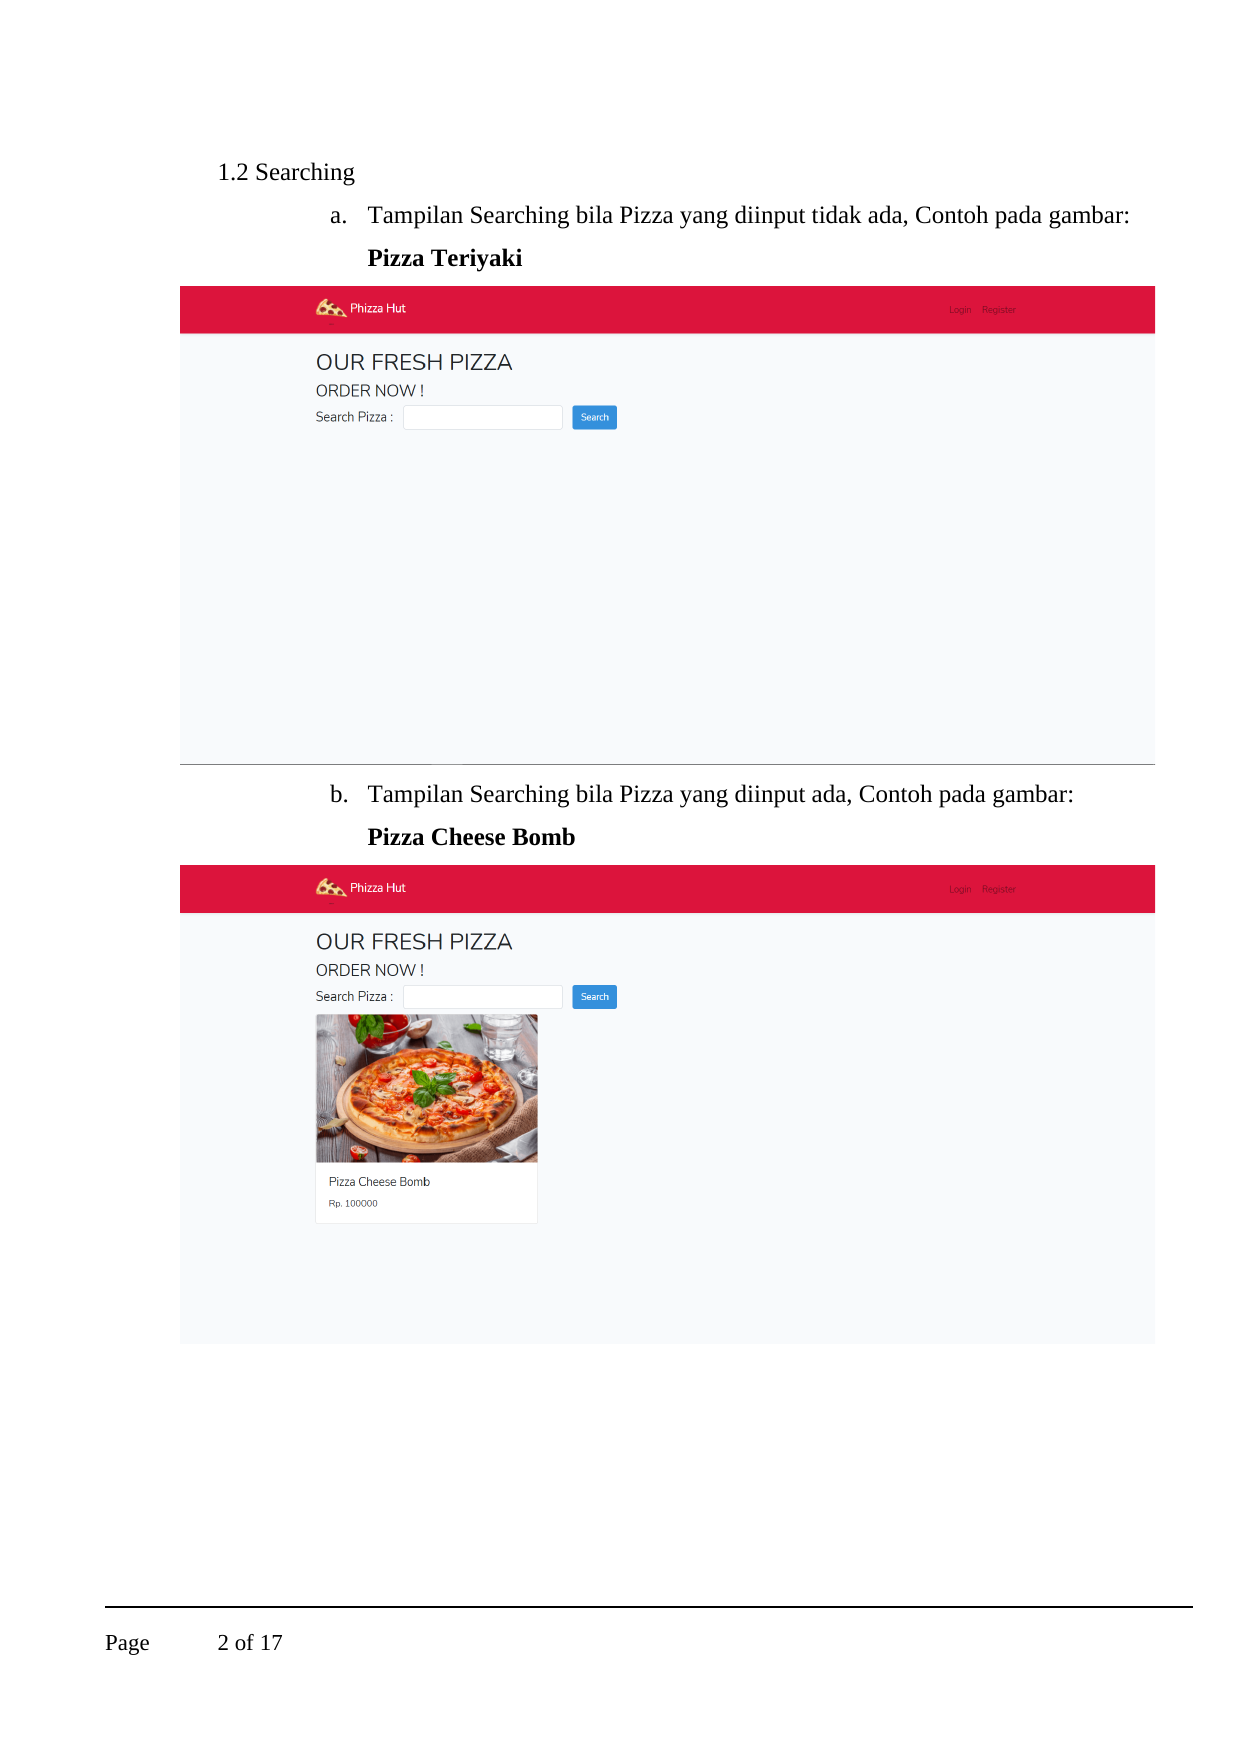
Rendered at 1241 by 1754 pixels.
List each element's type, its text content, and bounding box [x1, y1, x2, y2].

list Tampilan Searching bila Pizza yang diinput tidak ada, Contoh pada gambar: Pizza Teriyaki [330, 200, 1135, 272]
picture [180, 865, 1155, 1344]
list Searching [217, 157, 1135, 185]
picture [180, 286, 1155, 765]
list Tampilan Searching bila Pizza yang diinput ada, Contoh pada gambar: Pizza Cheese Bomb [330, 779, 1135, 851]
